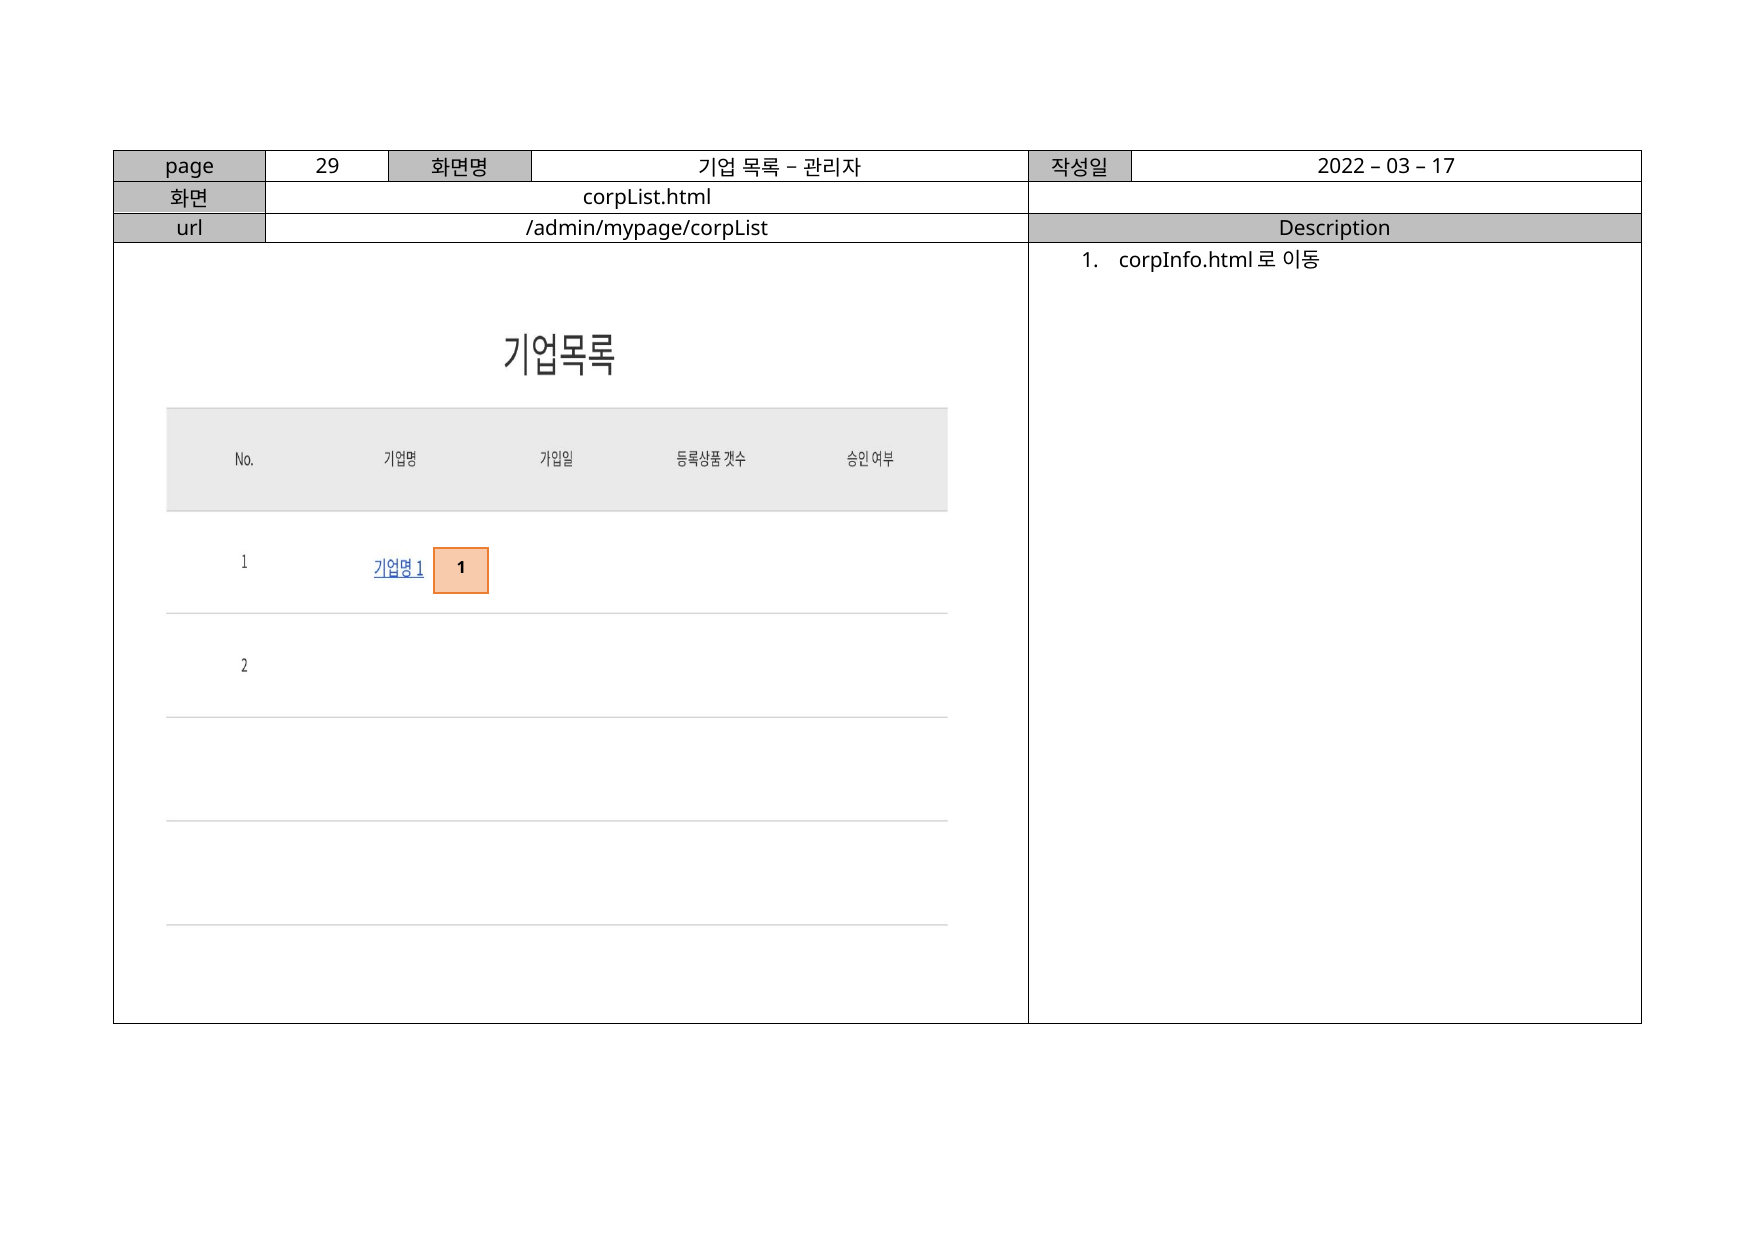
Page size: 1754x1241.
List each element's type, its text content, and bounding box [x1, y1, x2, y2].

table_cell 화면 [114, 182, 265, 212]
table_header 화면명 [389, 151, 531, 181]
table_cell Description [1029, 214, 1641, 242]
table_header 작성일 [1029, 151, 1131, 181]
picture [124, 243, 1010, 1011]
table_cell corpList.html [266, 182, 1028, 212]
table_cell url [114, 214, 265, 242]
table_header 기업 목록 – 관리자 [532, 151, 1028, 181]
table_header 29 [266, 151, 388, 181]
table_cell [114, 243, 1028, 1023]
table_header 2022 – 03 – 17 [1132, 151, 1641, 181]
table_cell /admin/mypage/corpList [266, 214, 1028, 242]
table_cell corpInfo.html로 이동 [1029, 243, 1641, 1023]
table_header page [114, 151, 265, 181]
table_cell [1029, 182, 1641, 212]
